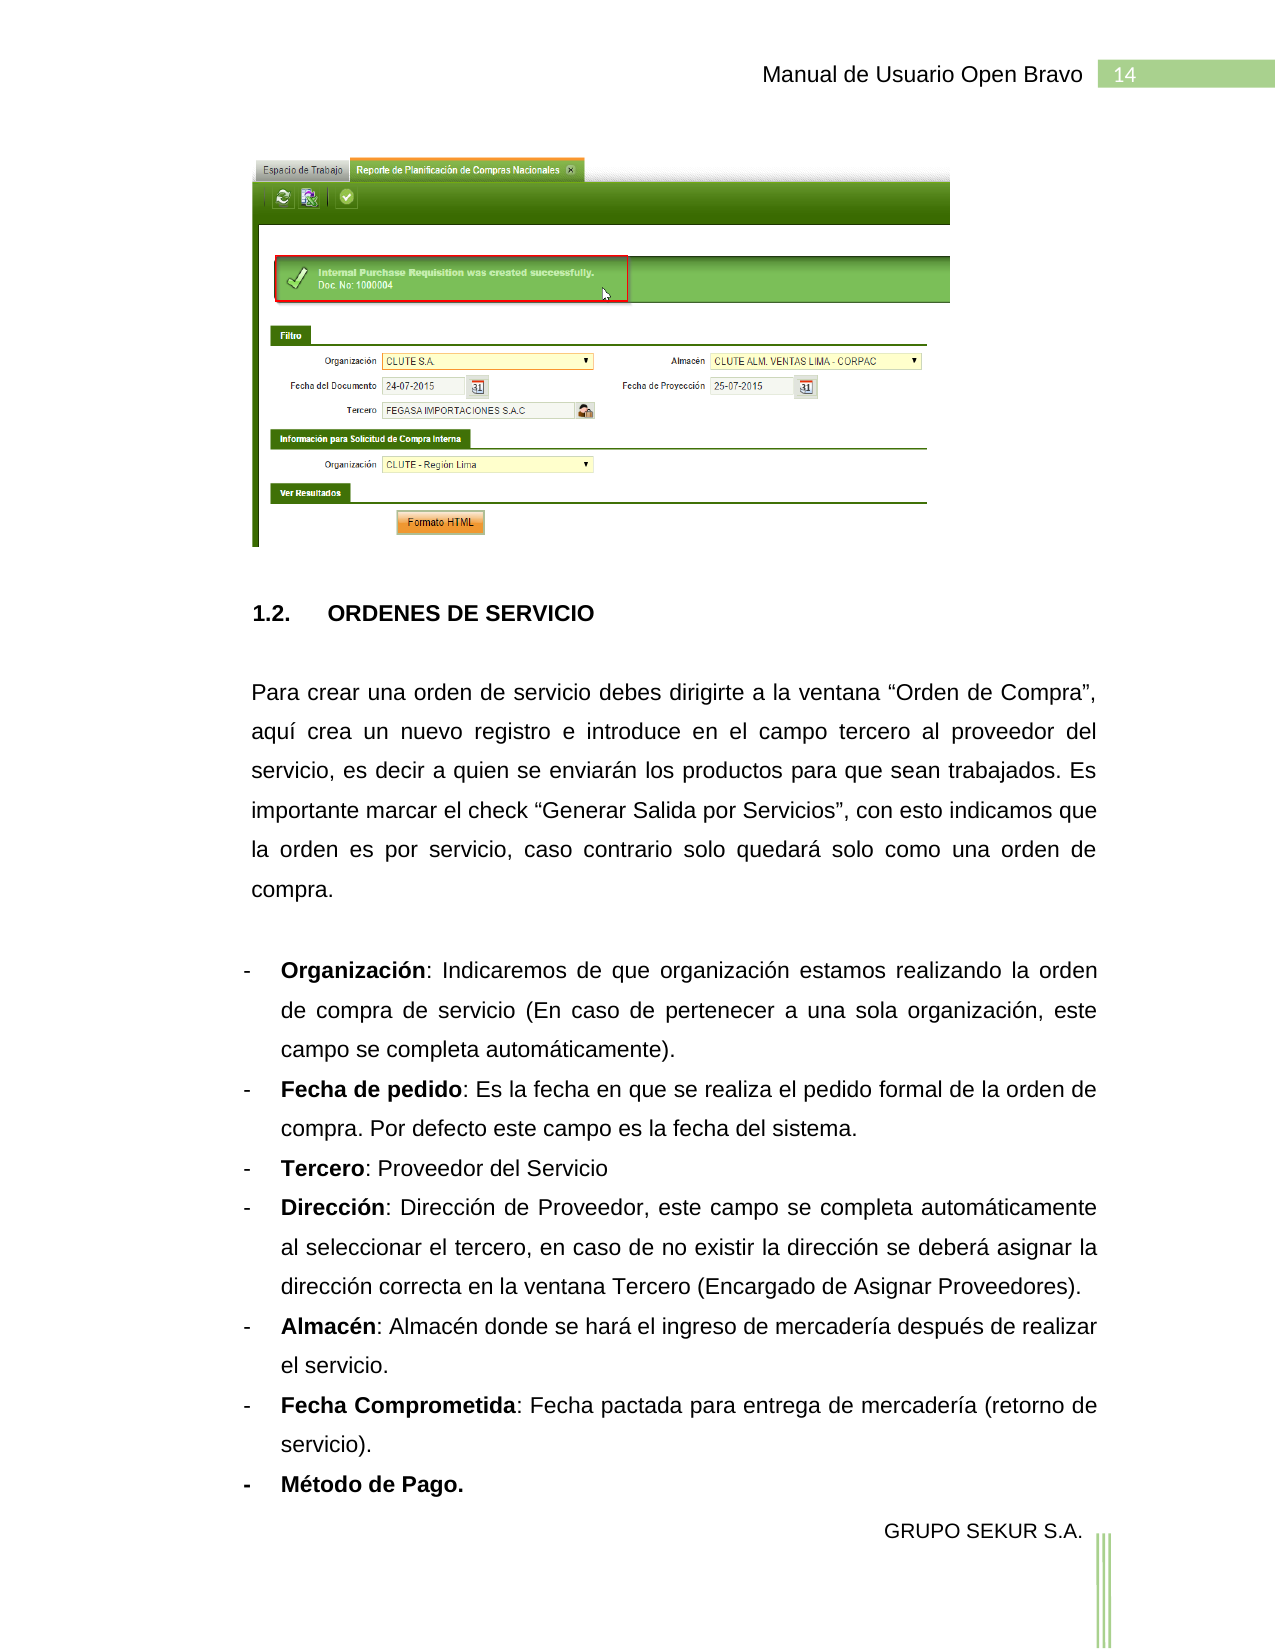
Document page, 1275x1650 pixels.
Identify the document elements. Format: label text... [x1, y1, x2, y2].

list Tercero: Proveedor del Servicio [243, 1155, 1098, 1181]
picture [252, 147, 950, 547]
list Fecha Comprometida: Fecha pactada para entrega de mercadería (retorno de servicio). [243, 1392, 1098, 1457]
list Fecha de pedido: Es la fecha en que se realiza el pedido formal de la orden de compra. Por defecto este campo es la fecha del sistema. [243, 1076, 1098, 1142]
list Organización: Indicaremos de que organización estamos realizando la orden de compra de servicio (En caso de pertenecer a una sola organización, este campo se completa automáticamente). [243, 957, 1098, 1063]
list ORDENES DE SERVICIO [252, 599, 1098, 626]
text Para crear una orden de servicio debes dirigirte a la ventana “Orden de Compra”, aquí crea un nuevo registro e introduce en el campo tercero al proveedor del servicio, es decir a quien se enviarán los productos para que sean trabajados. Es importante marcar el check “Generar Salida por Servicios”, con esto indicamos que la orden es por servicio, caso contrario solo quedará solo como una orden de compra. [251, 678, 1098, 902]
list Almacén: Almacén donde se hará el ingreso de mercadería después de realizar el servicio. [243, 1313, 1098, 1378]
list Método de Pago. [243, 1471, 1098, 1497]
list Dirección: Dirección de Proveedor, este campo se completa automáticamente al seleccionar el tercero, en caso de no existir la dirección se deberá asignar la dirección correcta en la ventana Tercero (Encargado de Asignar Proveedores). [243, 1194, 1098, 1299]
